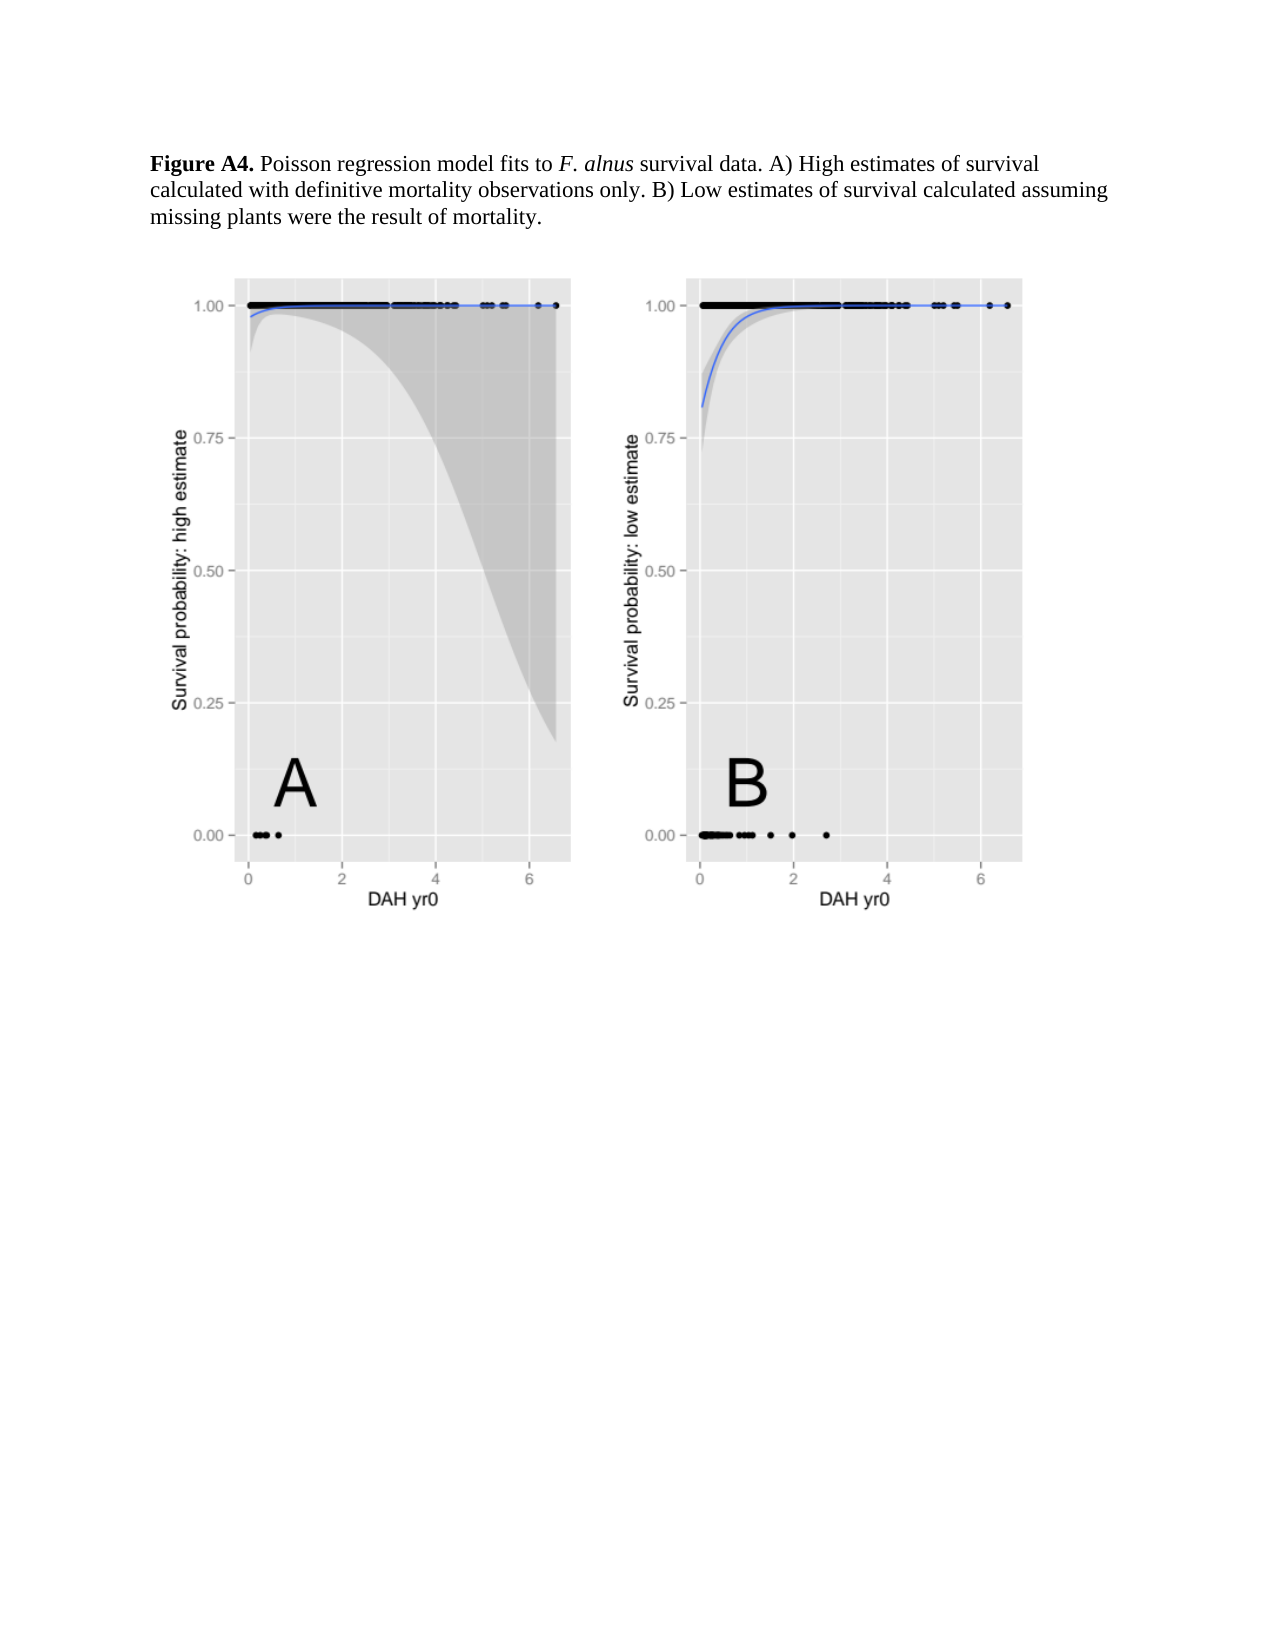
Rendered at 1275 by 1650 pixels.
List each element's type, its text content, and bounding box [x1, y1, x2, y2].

text Figure A4. Poisson regression model fits to F. alnus survival data. A) High estimates of survival calculated with definitive mortality observations only. B) Low estimates of survival calculated assuming missing plants were the result of mortality. [150, 150, 1125, 229]
